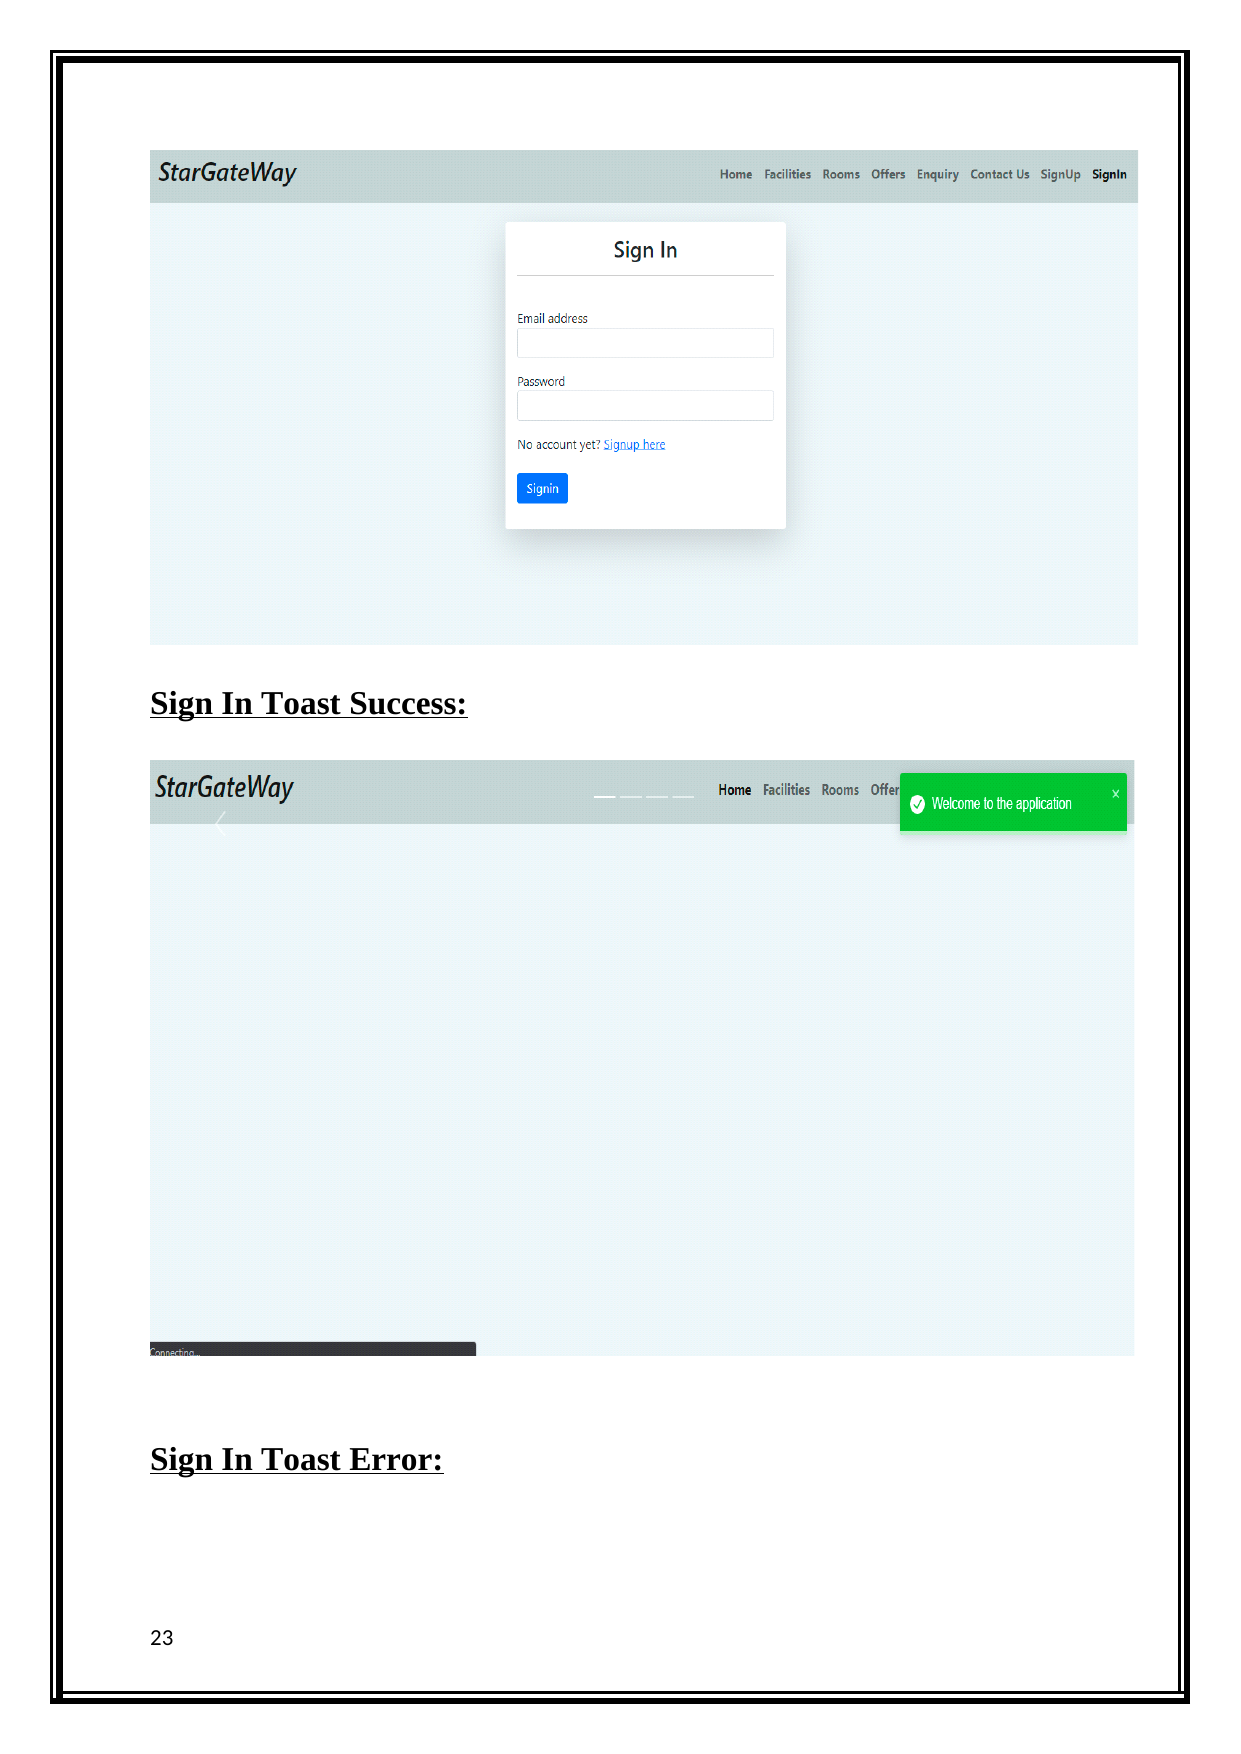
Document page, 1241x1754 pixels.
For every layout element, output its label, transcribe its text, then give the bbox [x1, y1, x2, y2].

picture [150, 760, 1135, 1356]
text Sign In Toast Error: [150, 1439, 1068, 1478]
text Sign In Toast Success: [150, 683, 1068, 722]
picture [150, 150, 1139, 645]
